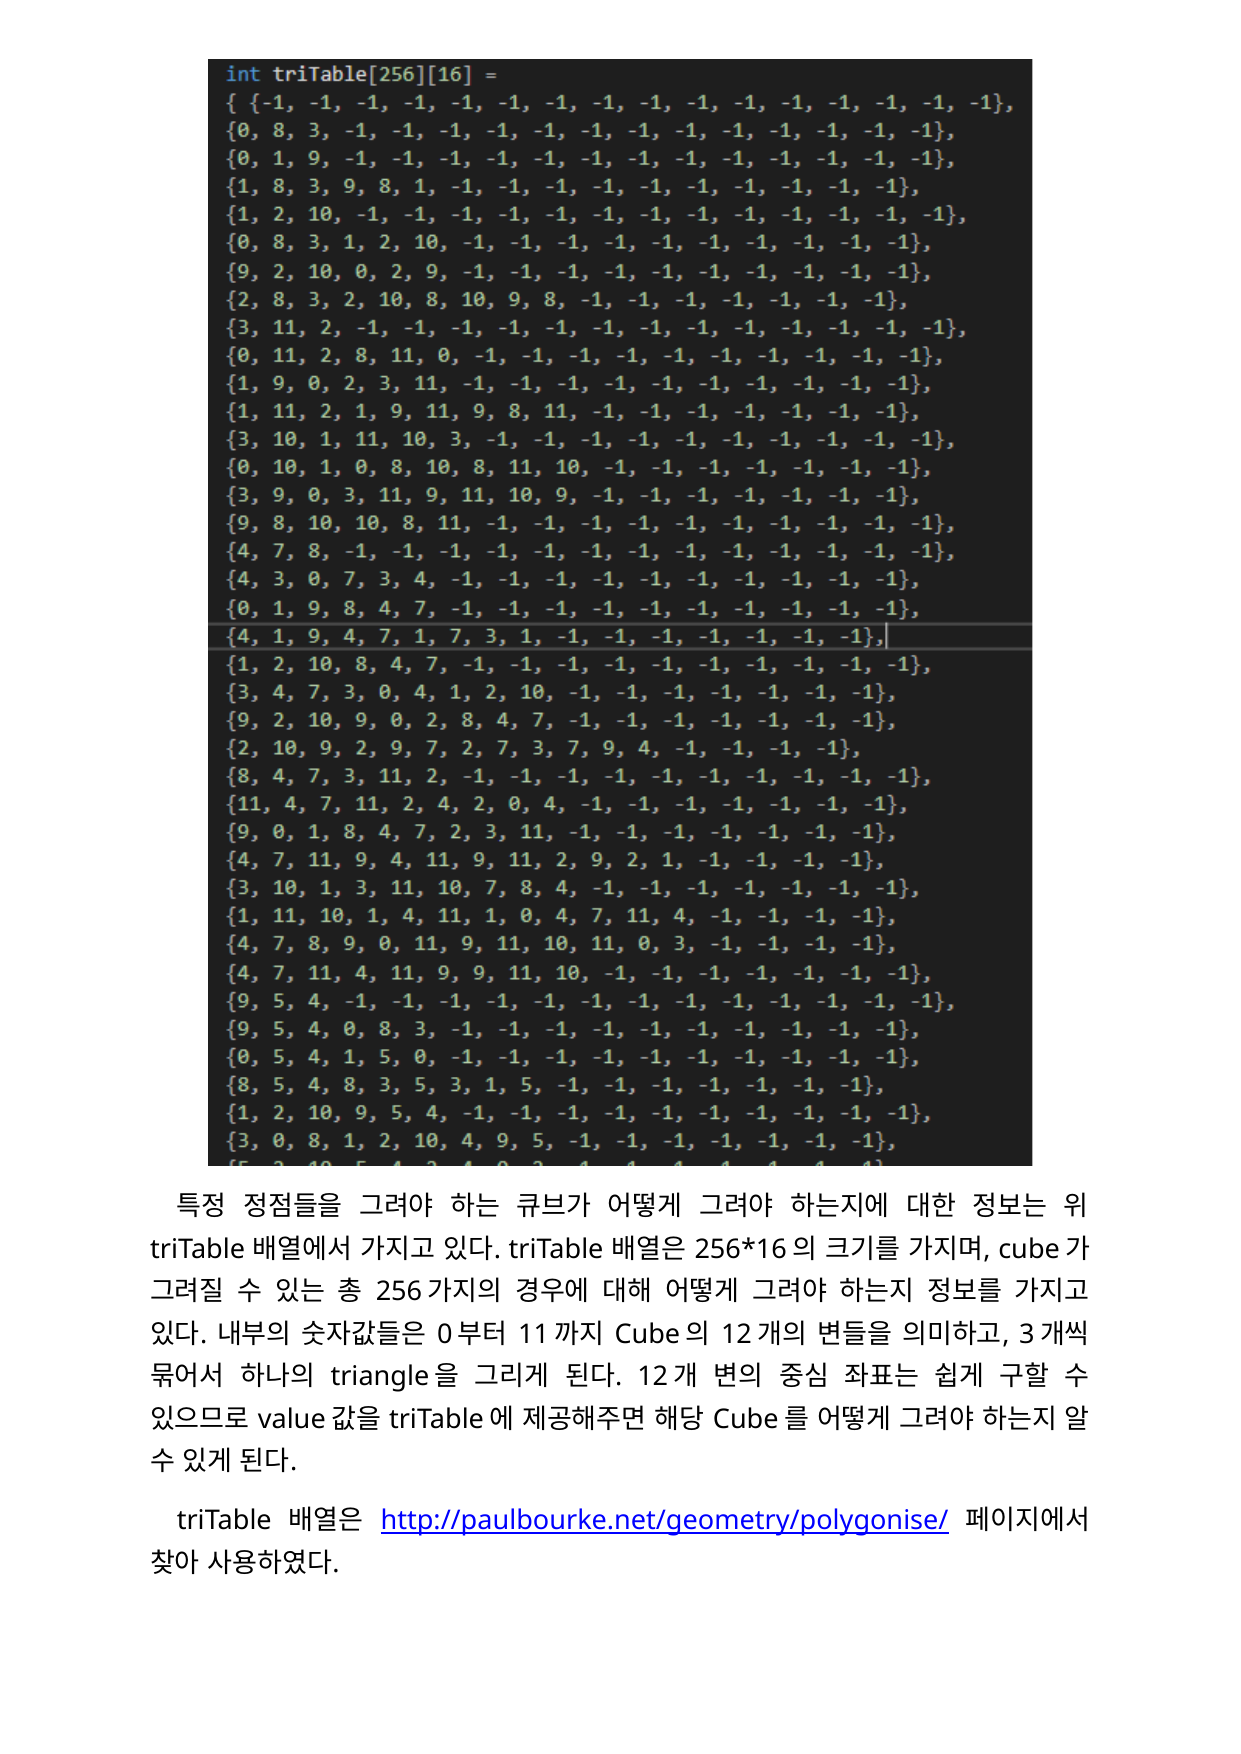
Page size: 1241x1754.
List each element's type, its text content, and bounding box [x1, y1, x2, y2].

text 특정 정점들을 그려야 하는 큐브가 어떻게 그려야 하는지에 대한 정보는 위 triTable 배열에서 가지고 있다. triTable 배열은 256*16의 크기를 가지며, cube가 그려질 수 있는 총 256가지의 경우에 대해 어떻게 그려야 하는지 정보를 가지고 있다. 내부의 숫자값들은 0부터 11까지 Cube의 12개의 변들을 의미하고, 3개씩 묶어서 하나의 triangle을 그리게 된다. 12개 변의 중심 좌표는 쉽게 구할 수 있으므로 value값을 triTable에 제공해주면 해당 Cube를 어떻게 그려야 하는지 알 수 있게 된다. [150, 1184, 1090, 1478]
picture [208, 59, 1033, 1166]
text triTable 배열은 http://paulbourke.net/geometry/polygonise/ 페이지에서 찾아 사용하였다. [150, 1498, 1090, 1580]
